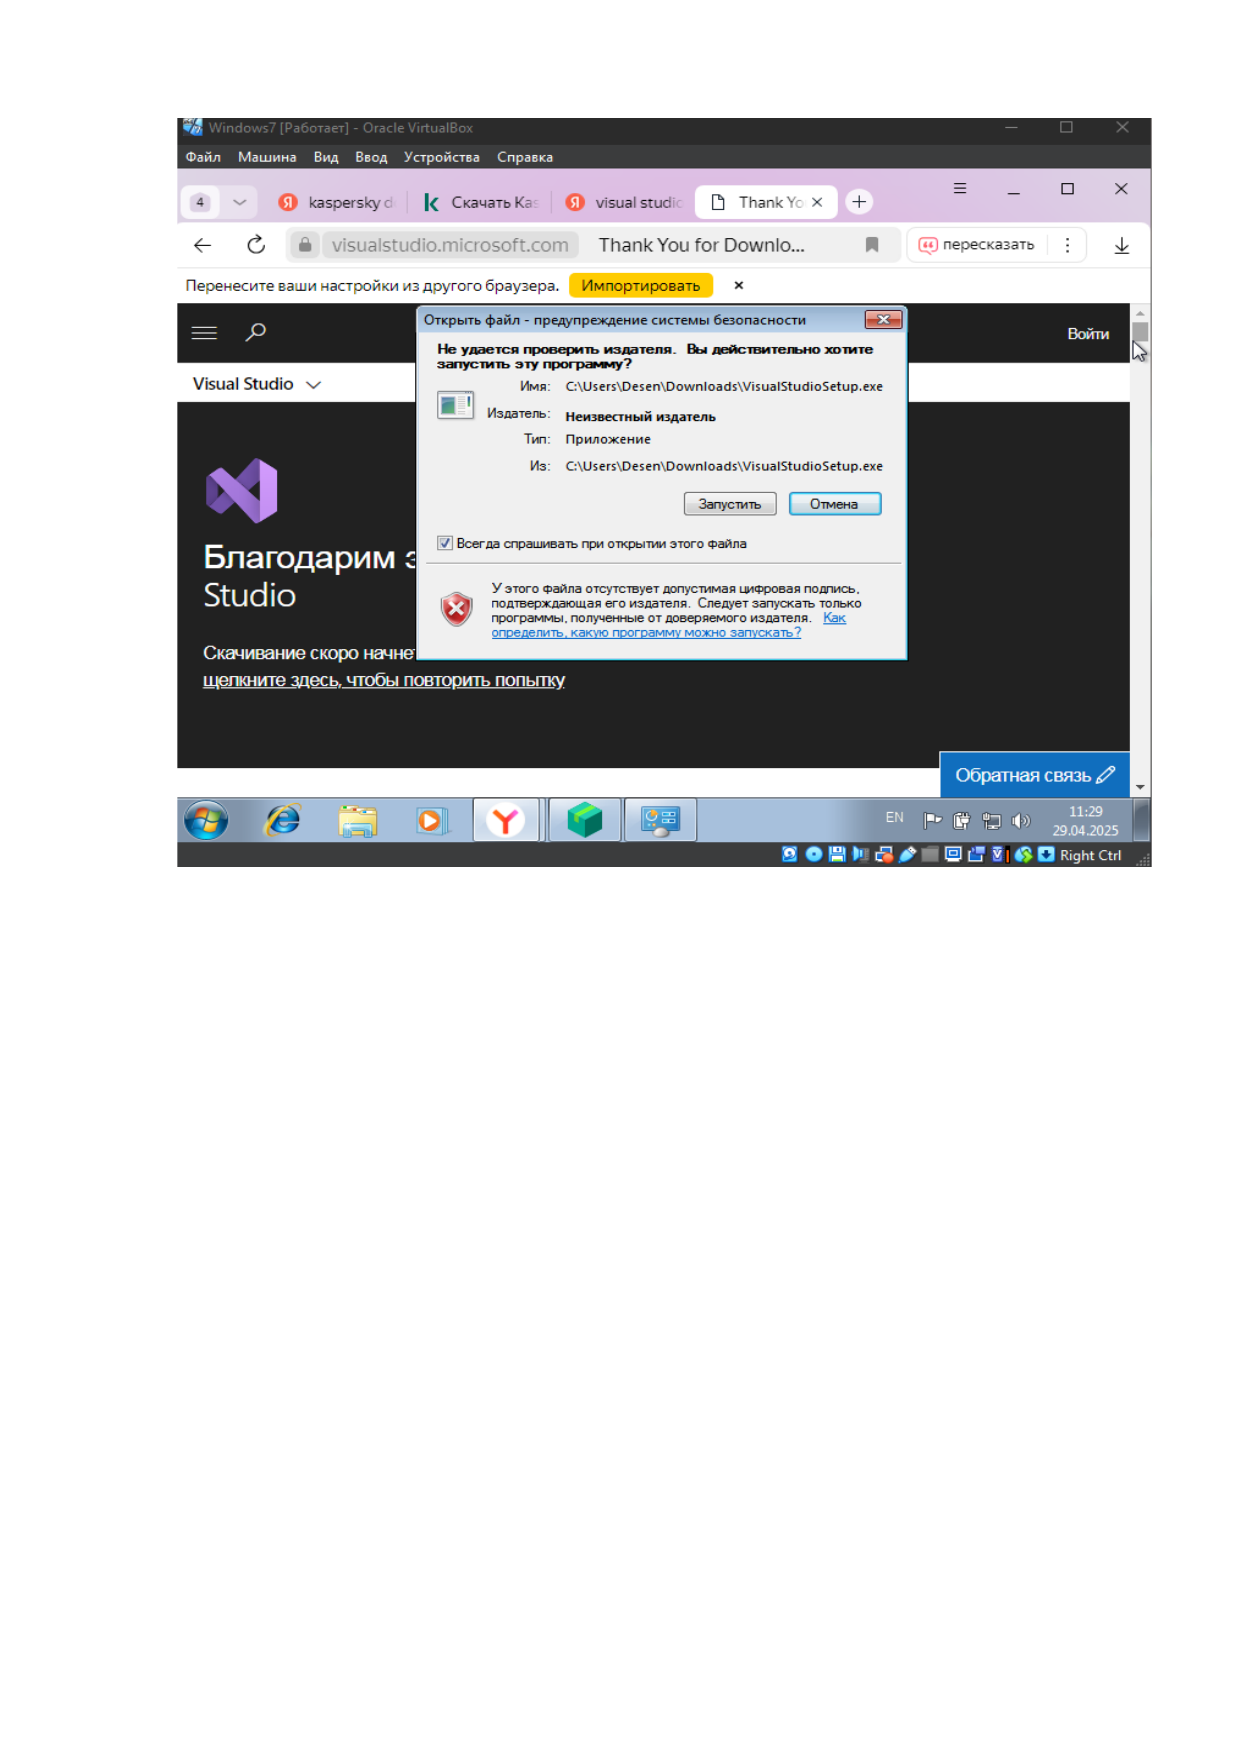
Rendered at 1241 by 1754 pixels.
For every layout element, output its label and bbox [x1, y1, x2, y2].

picture [177, 118, 1152, 867]
